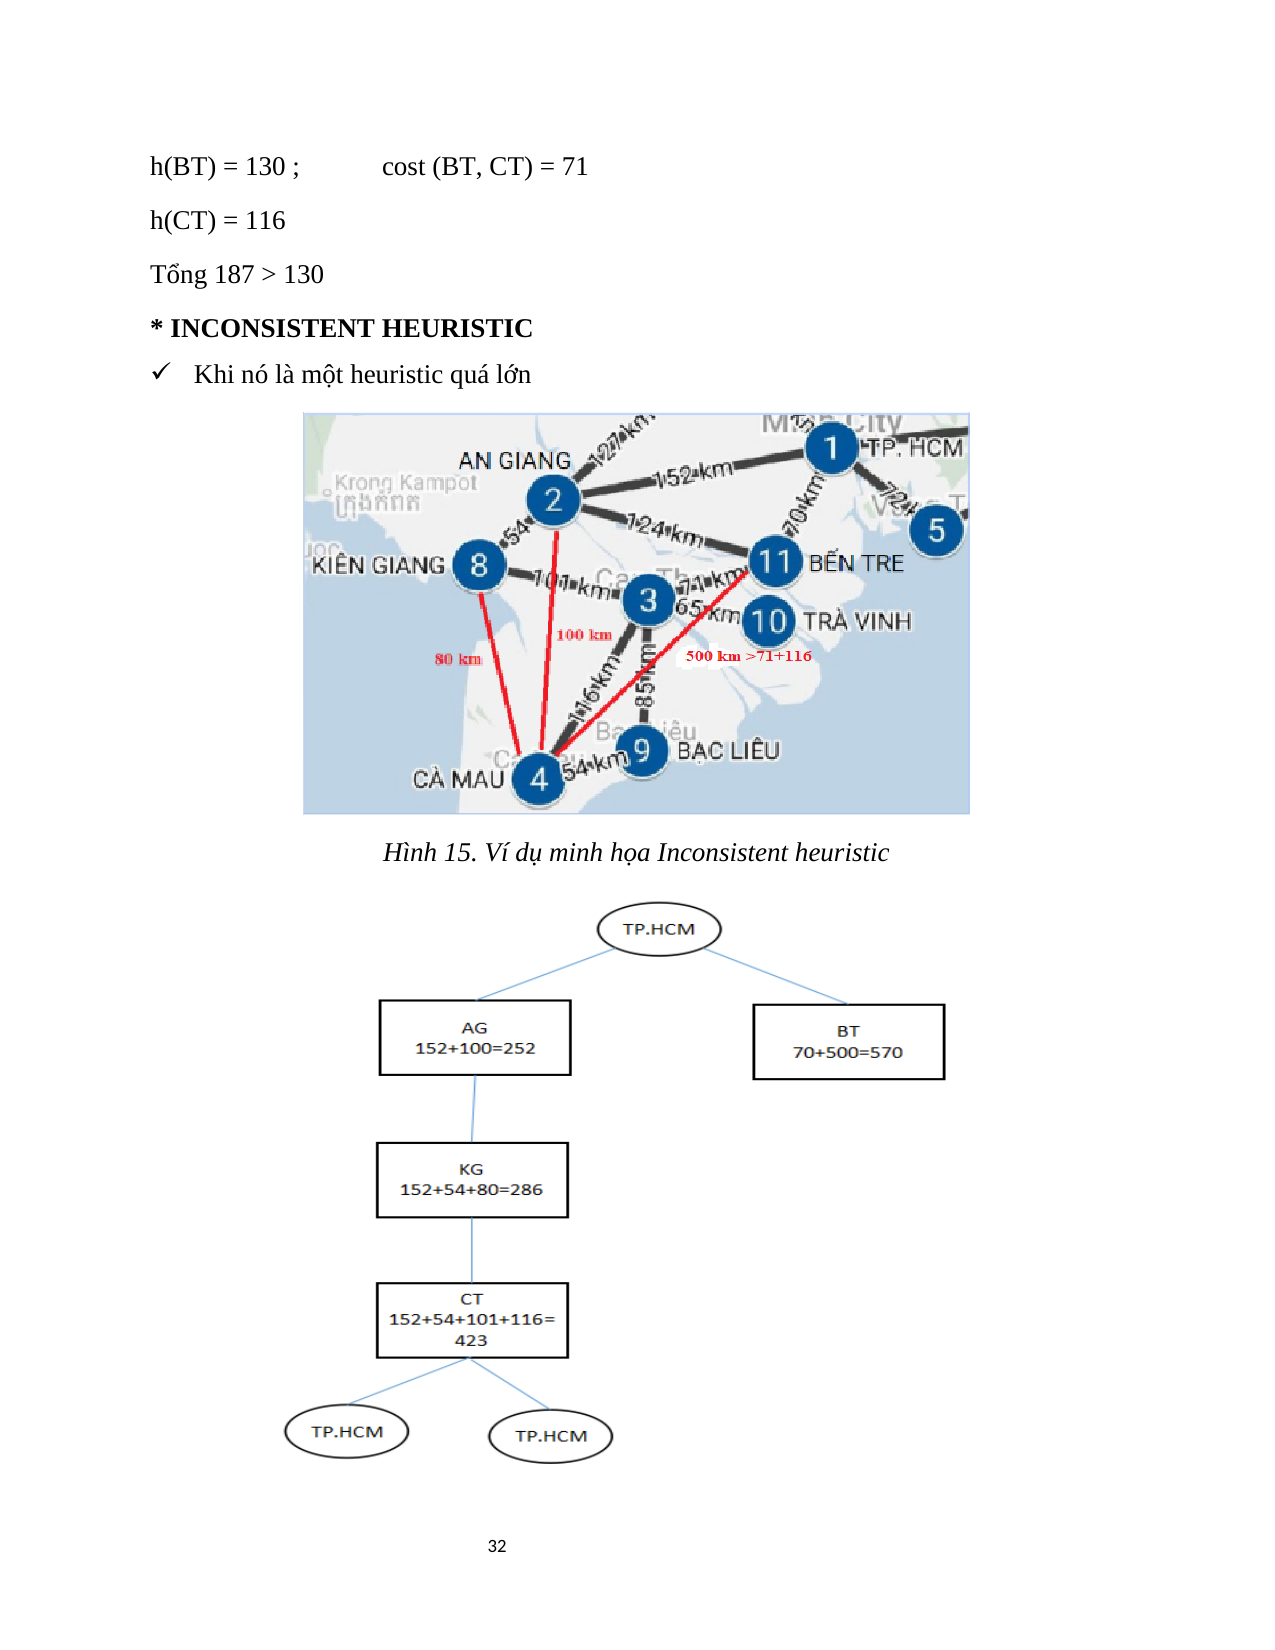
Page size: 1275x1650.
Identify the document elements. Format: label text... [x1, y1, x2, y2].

subtitle * INCONSISTENT HEURISTIC [150, 312, 1125, 343]
text Tổng 187 > 130 [150, 258, 1125, 289]
text h(BT) = 130 ; cost (BT, CT) = 71 [150, 150, 1125, 181]
list Khi nó là một heuristic quá lớn [150, 358, 1125, 390]
picture [281, 890, 994, 1482]
picture [303, 412, 972, 815]
text Hình 15. Ví dụ minh họa Inconsistent heuristic [150, 837, 1125, 868]
text h(CT) = 116 [150, 204, 1125, 235]
